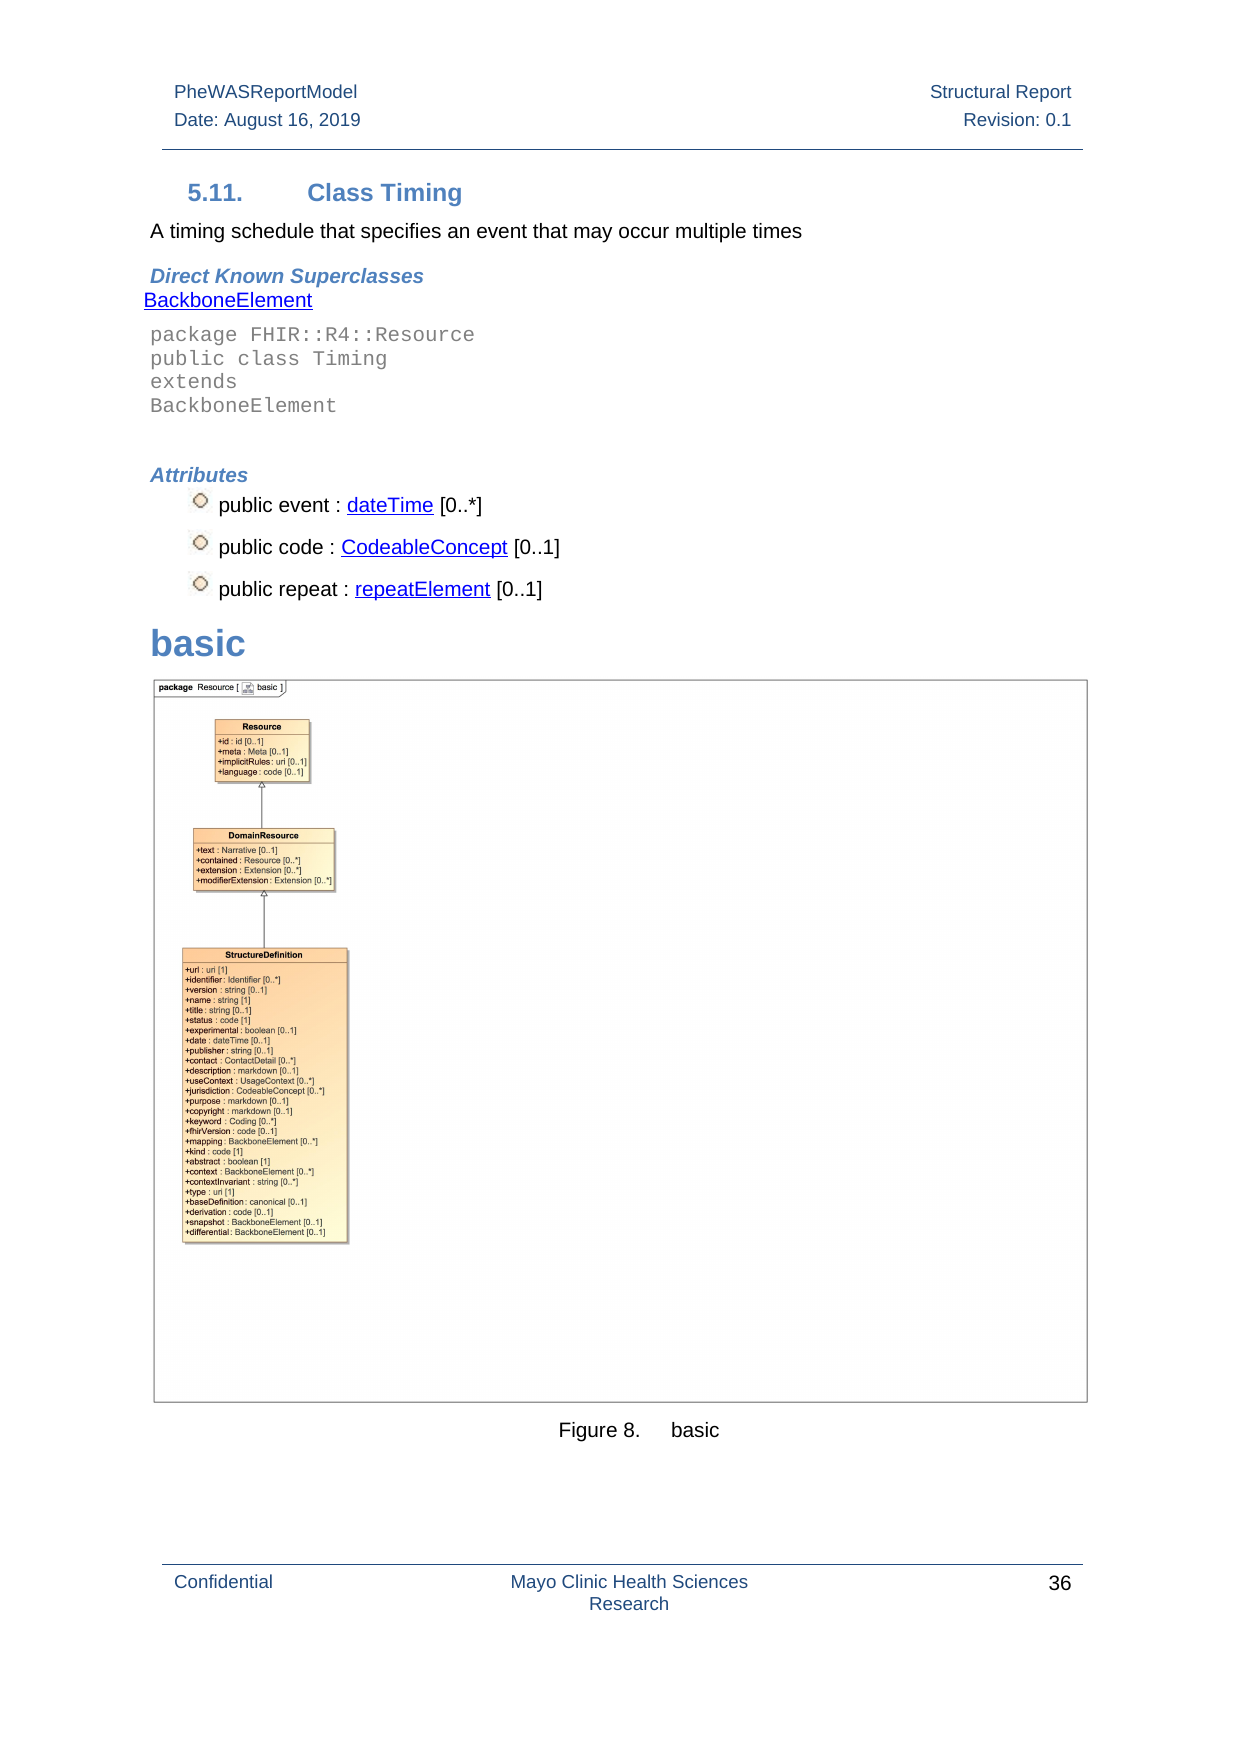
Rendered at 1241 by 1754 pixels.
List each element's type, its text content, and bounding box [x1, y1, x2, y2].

text public class Timing [150, 348, 1090, 372]
text public event : dateTime [0..*] [187, 487, 1090, 517]
text BackboneElement [150, 395, 1090, 419]
text extends [150, 372, 1090, 395]
picture [187, 571, 213, 596]
text basic [187, 1418, 1090, 1442]
text BackboneElement [143, 288, 1090, 312]
text public repeat : repeatElement [0..1] [187, 571, 1090, 600]
text public code : CodeableConcept [0..1] [187, 529, 1090, 558]
subtitle Direct Known Superclasses [150, 264, 1090, 288]
subtitle Class Timing [187, 178, 1090, 207]
text A timing schedule that specifies an event that may occur multiple times [150, 219, 1090, 243]
subtitle basic [150, 621, 1090, 664]
picture [150, 676, 1091, 1406]
subtitle Attributes [150, 463, 1090, 487]
picture [187, 487, 213, 513]
picture [187, 529, 213, 555]
text package FHIR::R4::Resource [150, 324, 1090, 348]
